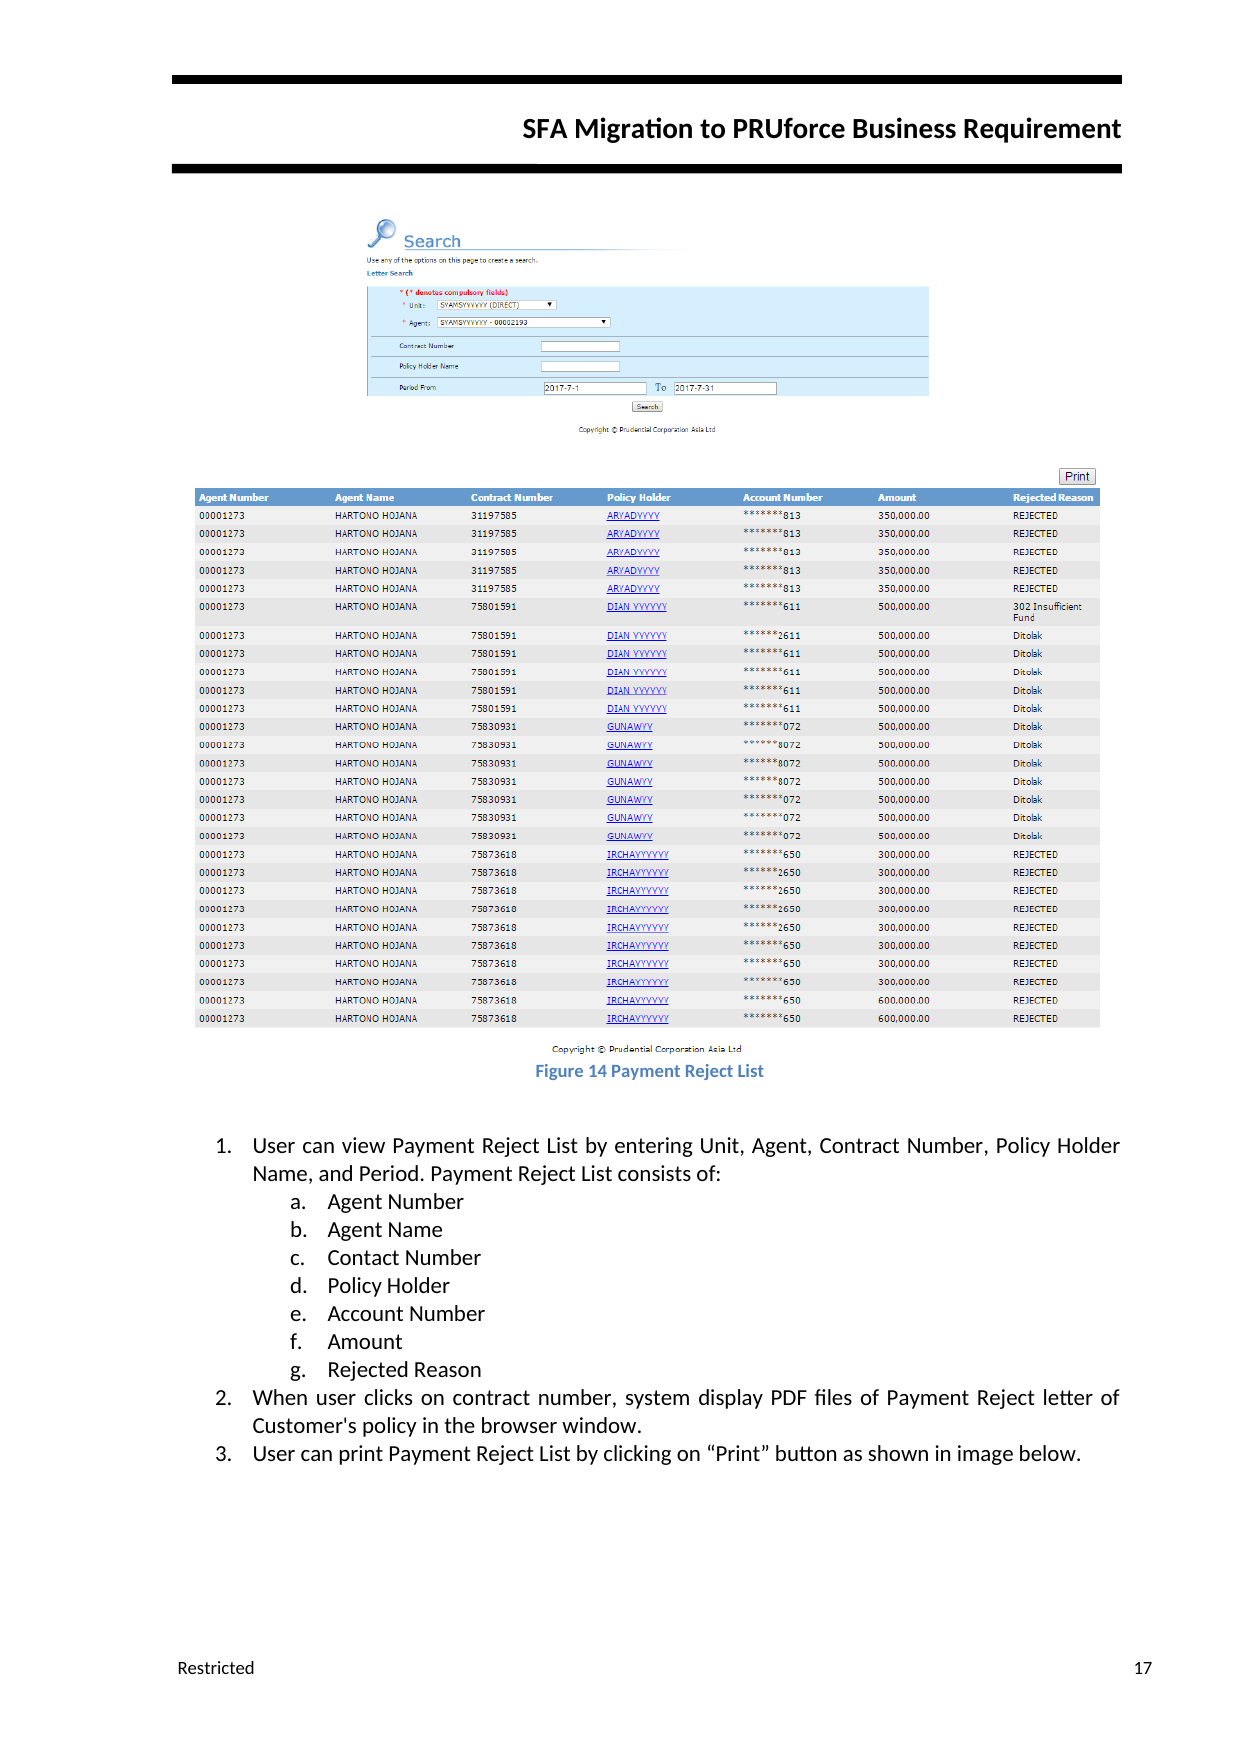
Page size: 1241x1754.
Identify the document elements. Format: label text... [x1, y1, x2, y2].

list Policy Holder [290, 1271, 1122, 1299]
list Rejected Reason [290, 1355, 1122, 1383]
list User can view Payment Reject List by entering Unit, Agent, Contract Number, Policy Holder Name, and Period. Payment Reject List consists of: [215, 1131, 1122, 1187]
text Figure 14 Payment Reject List [177, 1059, 1122, 1082]
list Contact Number [290, 1243, 1122, 1271]
list Account Number [290, 1299, 1122, 1327]
picture [352, 217, 947, 441]
list Agent Name [290, 1215, 1122, 1243]
list Amount [290, 1327, 1122, 1355]
list When user clicks on contract number, system display PDF files of Payment Reject letter of Customer's policy in the browser window. [215, 1383, 1122, 1439]
picture [182, 468, 1117, 1060]
list User can print Payment Reject List by clicking on “Print” button as shown in image below. [215, 1439, 1122, 1467]
list Agent Number [290, 1187, 1122, 1215]
